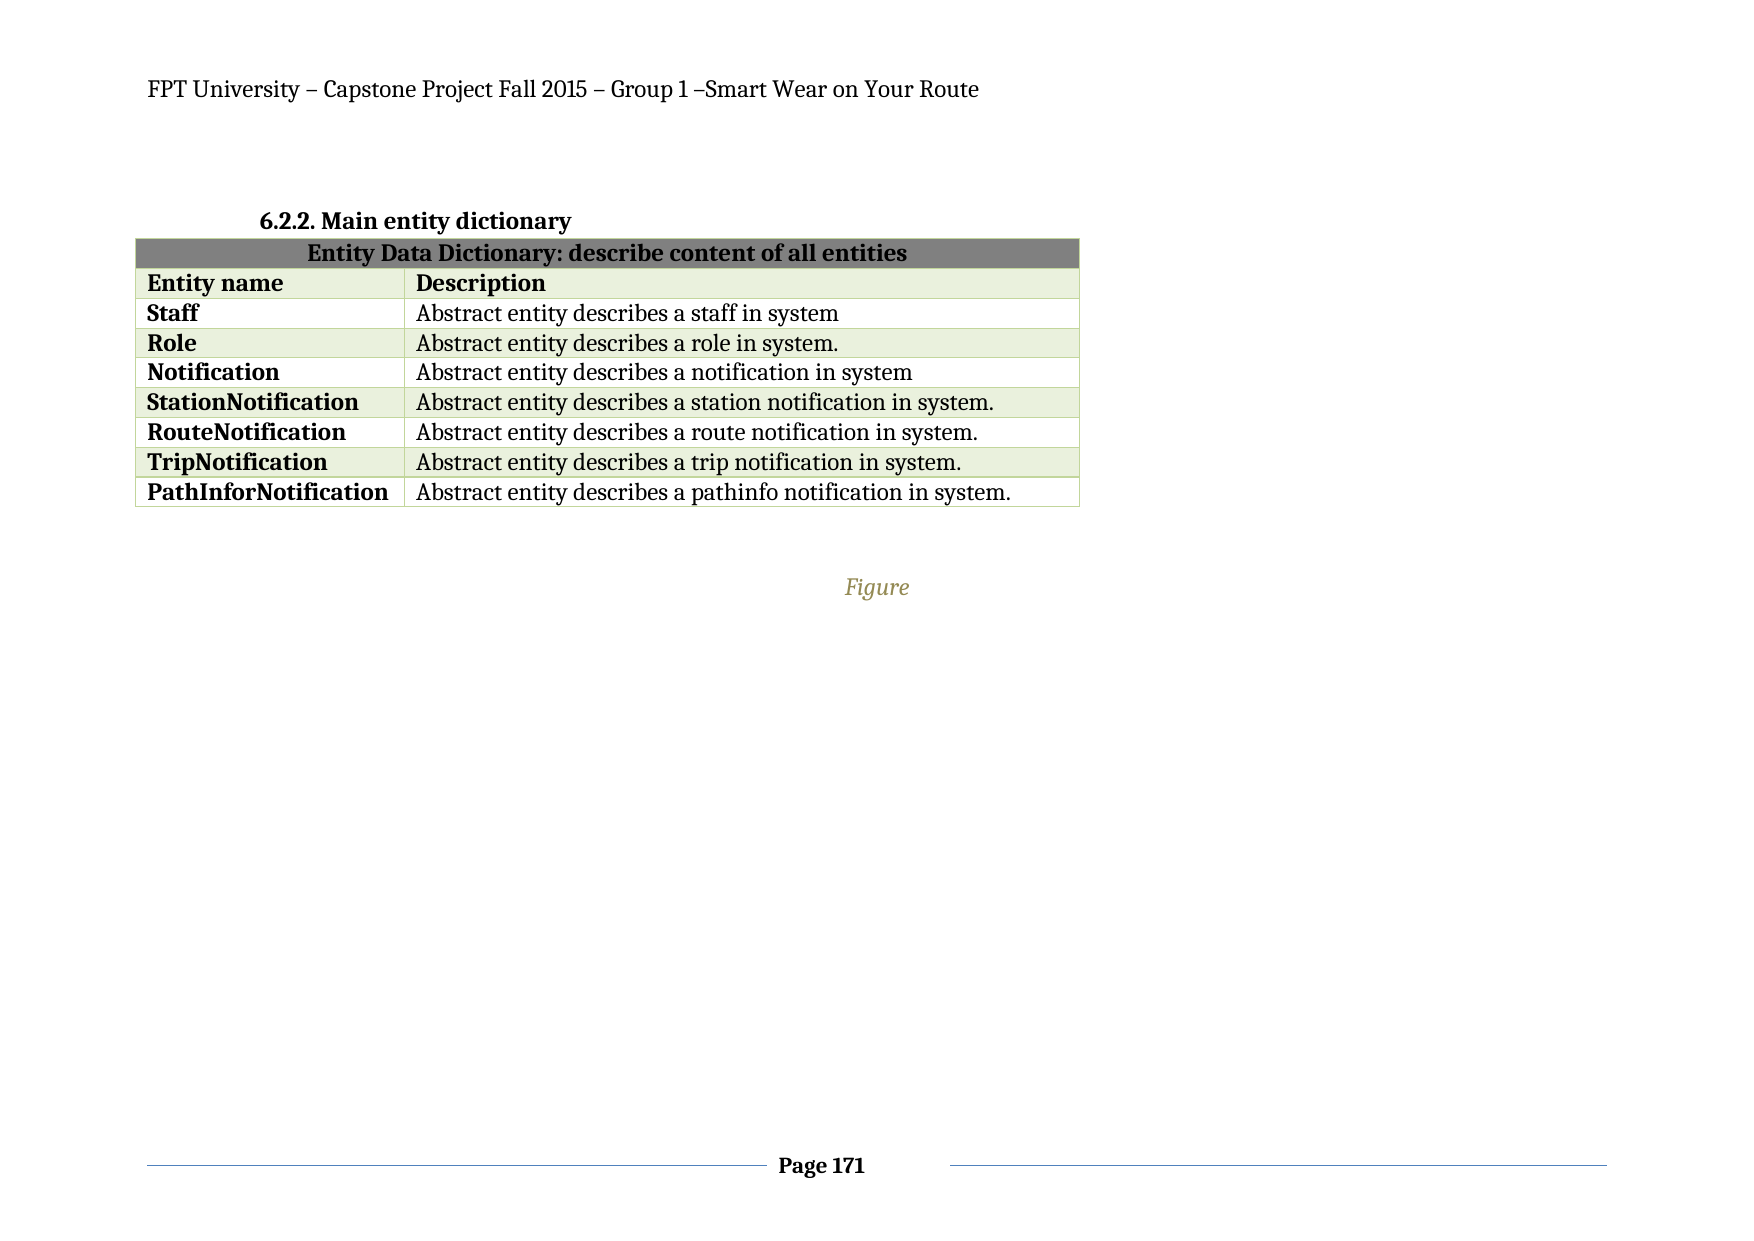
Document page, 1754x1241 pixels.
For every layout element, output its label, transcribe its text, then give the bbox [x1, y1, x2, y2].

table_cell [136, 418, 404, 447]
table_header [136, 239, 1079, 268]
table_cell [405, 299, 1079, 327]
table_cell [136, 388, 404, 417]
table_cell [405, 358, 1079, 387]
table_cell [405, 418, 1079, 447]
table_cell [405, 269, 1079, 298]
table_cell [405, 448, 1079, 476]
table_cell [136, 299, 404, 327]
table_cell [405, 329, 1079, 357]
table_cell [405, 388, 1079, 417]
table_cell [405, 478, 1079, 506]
subtitle 6.2.2. Main entity dictionary [259, 207, 1607, 236]
text Figure [147, 573, 1607, 602]
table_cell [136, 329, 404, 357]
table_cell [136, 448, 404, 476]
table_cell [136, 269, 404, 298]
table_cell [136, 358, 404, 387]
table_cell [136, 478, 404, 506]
